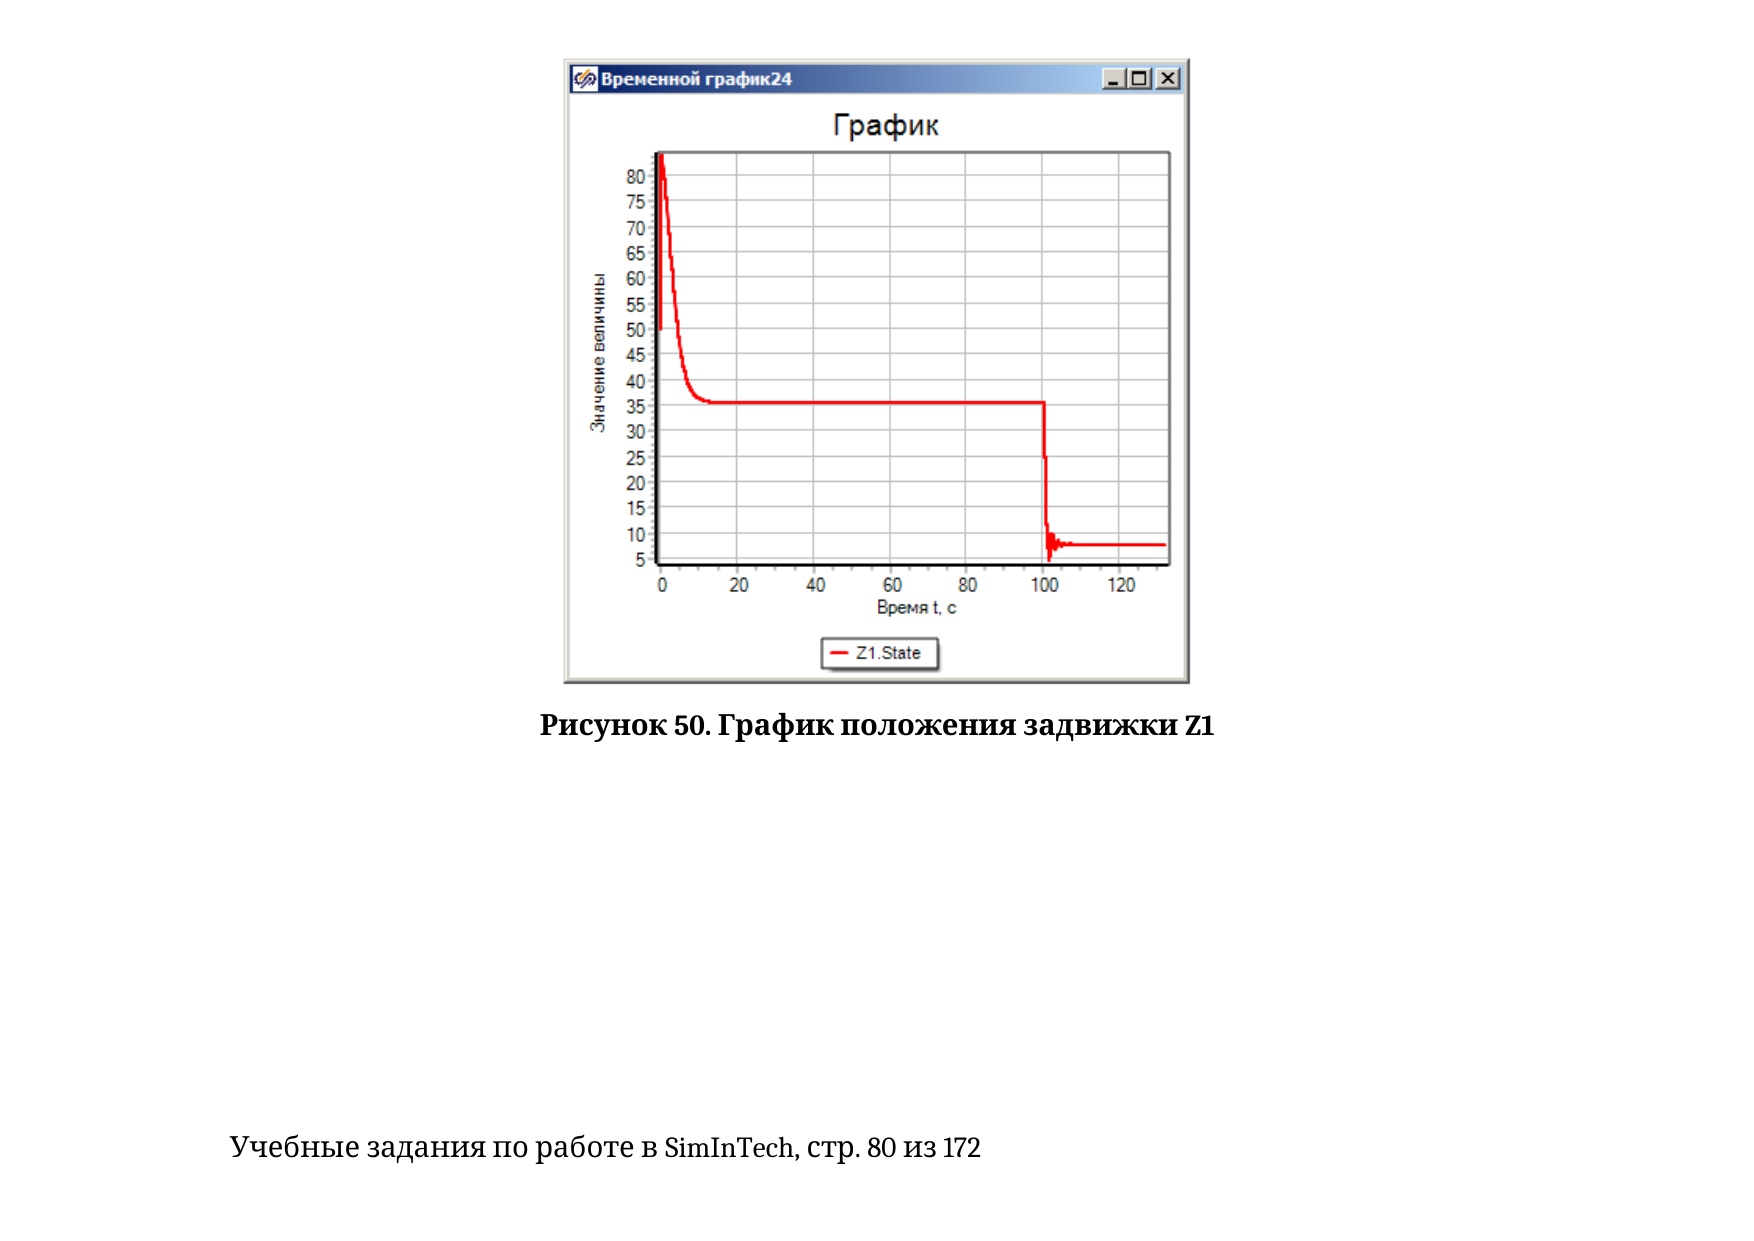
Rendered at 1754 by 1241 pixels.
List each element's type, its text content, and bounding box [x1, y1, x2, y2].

picture [556, 51, 1198, 692]
